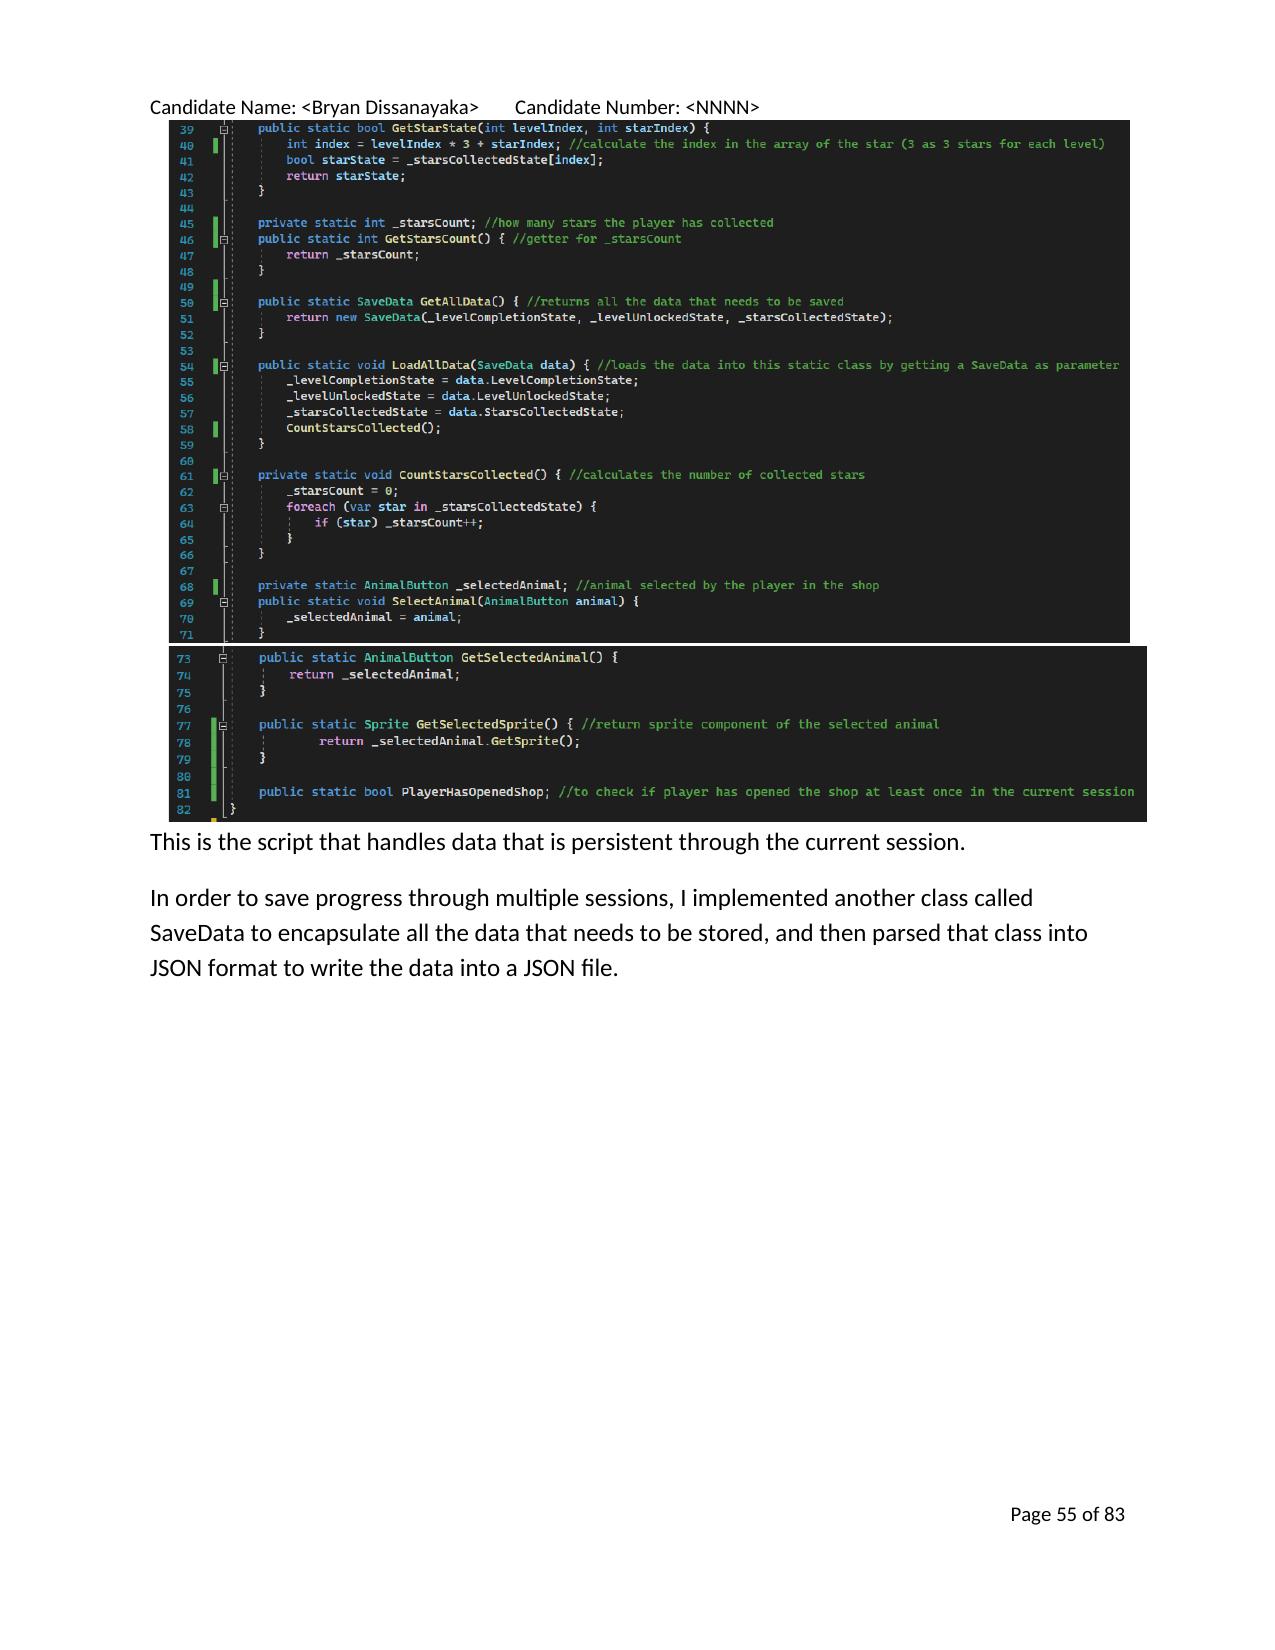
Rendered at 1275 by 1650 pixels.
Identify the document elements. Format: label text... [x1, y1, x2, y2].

text This is the script that handles data that is persistent through the current session. [150, 120, 1125, 857]
text In order to save progress through multiple sessions, I implemented another class called SaveData to encapsulate all the data that needs to be stored, and then parsed that class into JSON format to write the data into a JSON file. [150, 882, 1125, 982]
